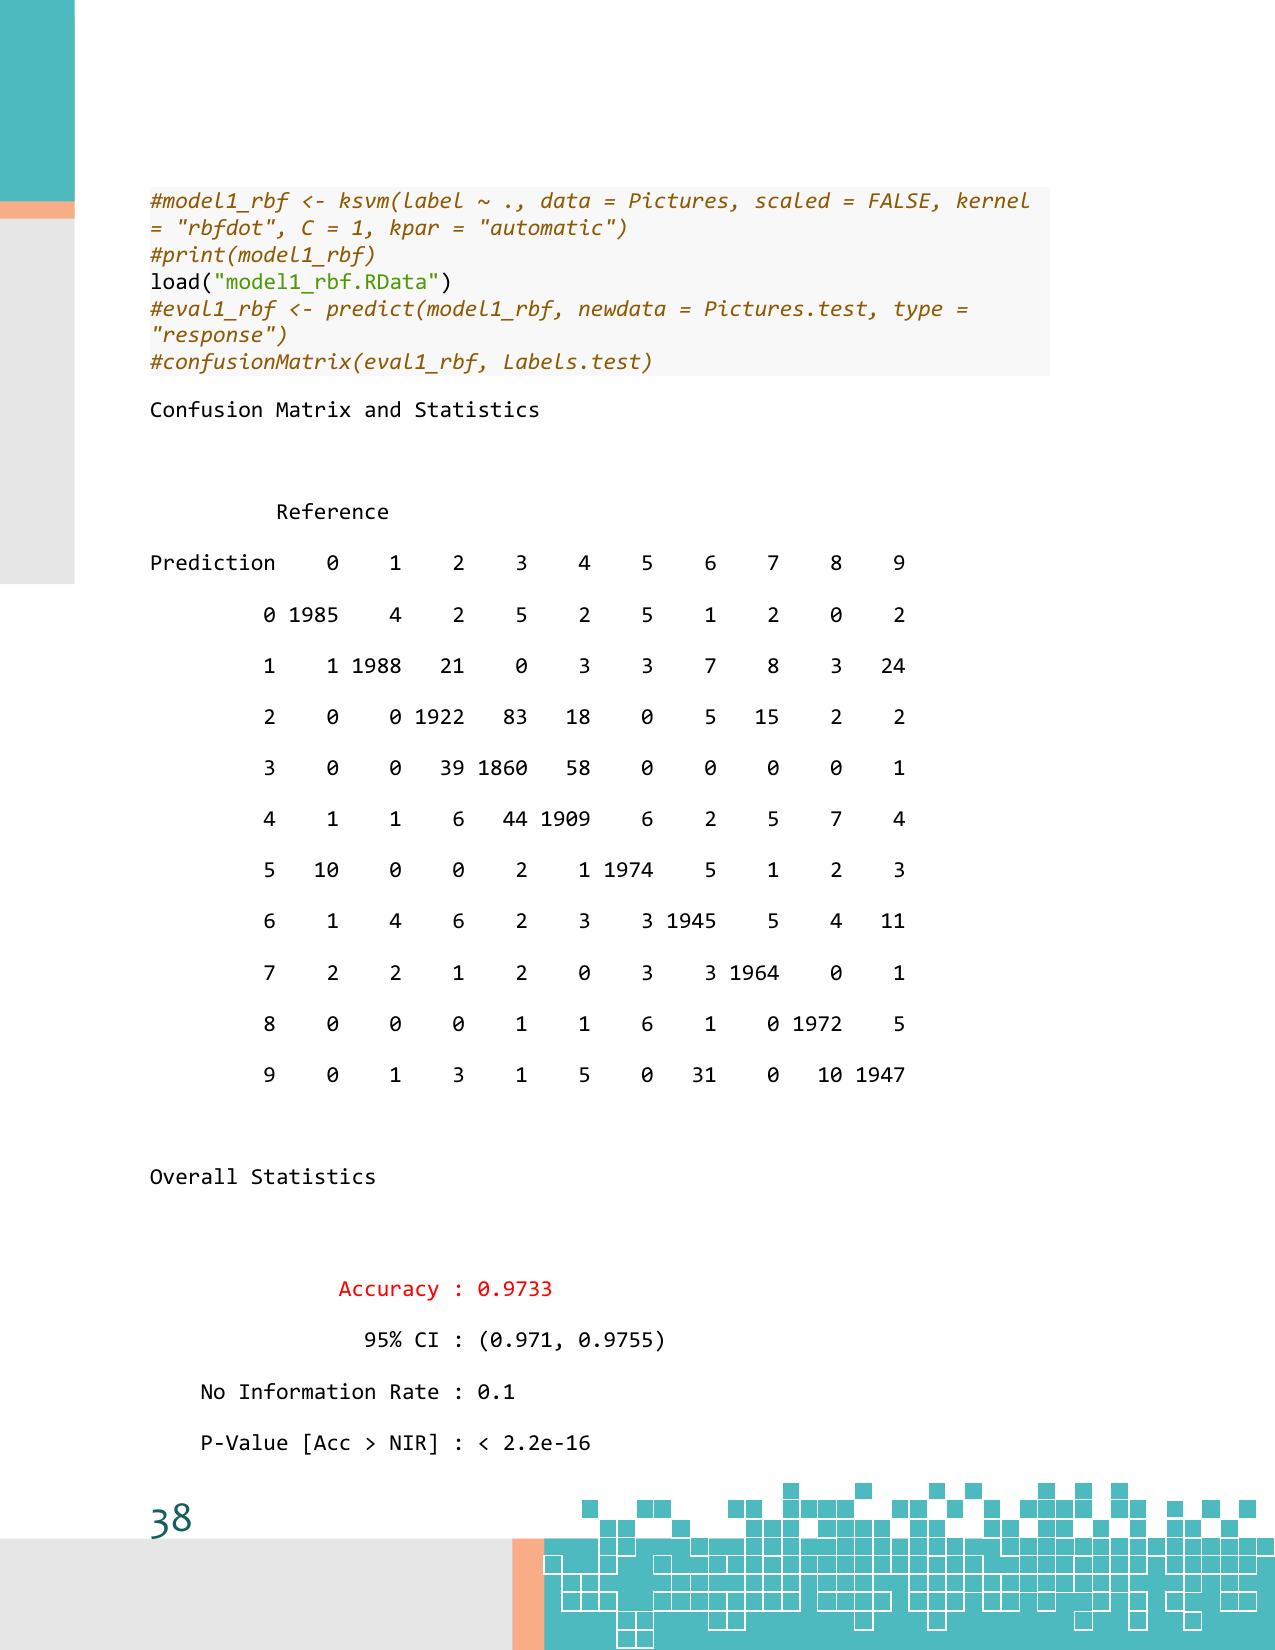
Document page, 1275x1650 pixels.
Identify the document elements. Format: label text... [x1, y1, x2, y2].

text 8 0 0 0 1 1 6 1 0 1972 5 [150, 1010, 1050, 1037]
text P-Value [Acc > NIR] : < 2.2e-16 [150, 1429, 1050, 1456]
text 4 1 1 6 44 1909 6 2 5 7 4 [150, 806, 1050, 832]
text No Information Rate : 0.1 [150, 1378, 1050, 1405]
text Reference [150, 499, 1050, 526]
text 7 2 2 1 2 0 3 3 1964 0 1 [150, 959, 1050, 986]
text 1 1 1988 21 0 3 3 7 8 3 24 [150, 652, 1050, 679]
text Accuracy : 0.9733 [150, 1276, 1050, 1303]
text 6 1 4 6 2 3 3 1945 5 4 11 [150, 908, 1050, 935]
text 9 0 1 3 1 5 0 31 0 10 1947 [150, 1061, 1050, 1088]
text 5 10 0 0 2 1 1974 5 1 2 3 [150, 857, 1050, 884]
text 0 1985 4 2 5 2 5 1 2 0 2 [150, 601, 1050, 628]
text Prediction 0 1 2 3 4 5 6 7 8 9 [150, 550, 1050, 577]
text 2 0 0 1922 83 18 0 5 15 2 2 [150, 703, 1050, 730]
text Confusion Matrix and Statistics [150, 396, 1050, 423]
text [150, 187, 1050, 376]
text 3 0 0 39 1860 58 0 0 0 0 1 [150, 754, 1050, 781]
text Overall Statistics [150, 1164, 1050, 1191]
text 95% CI : (0.971, 0.9755) [150, 1327, 1050, 1354]
